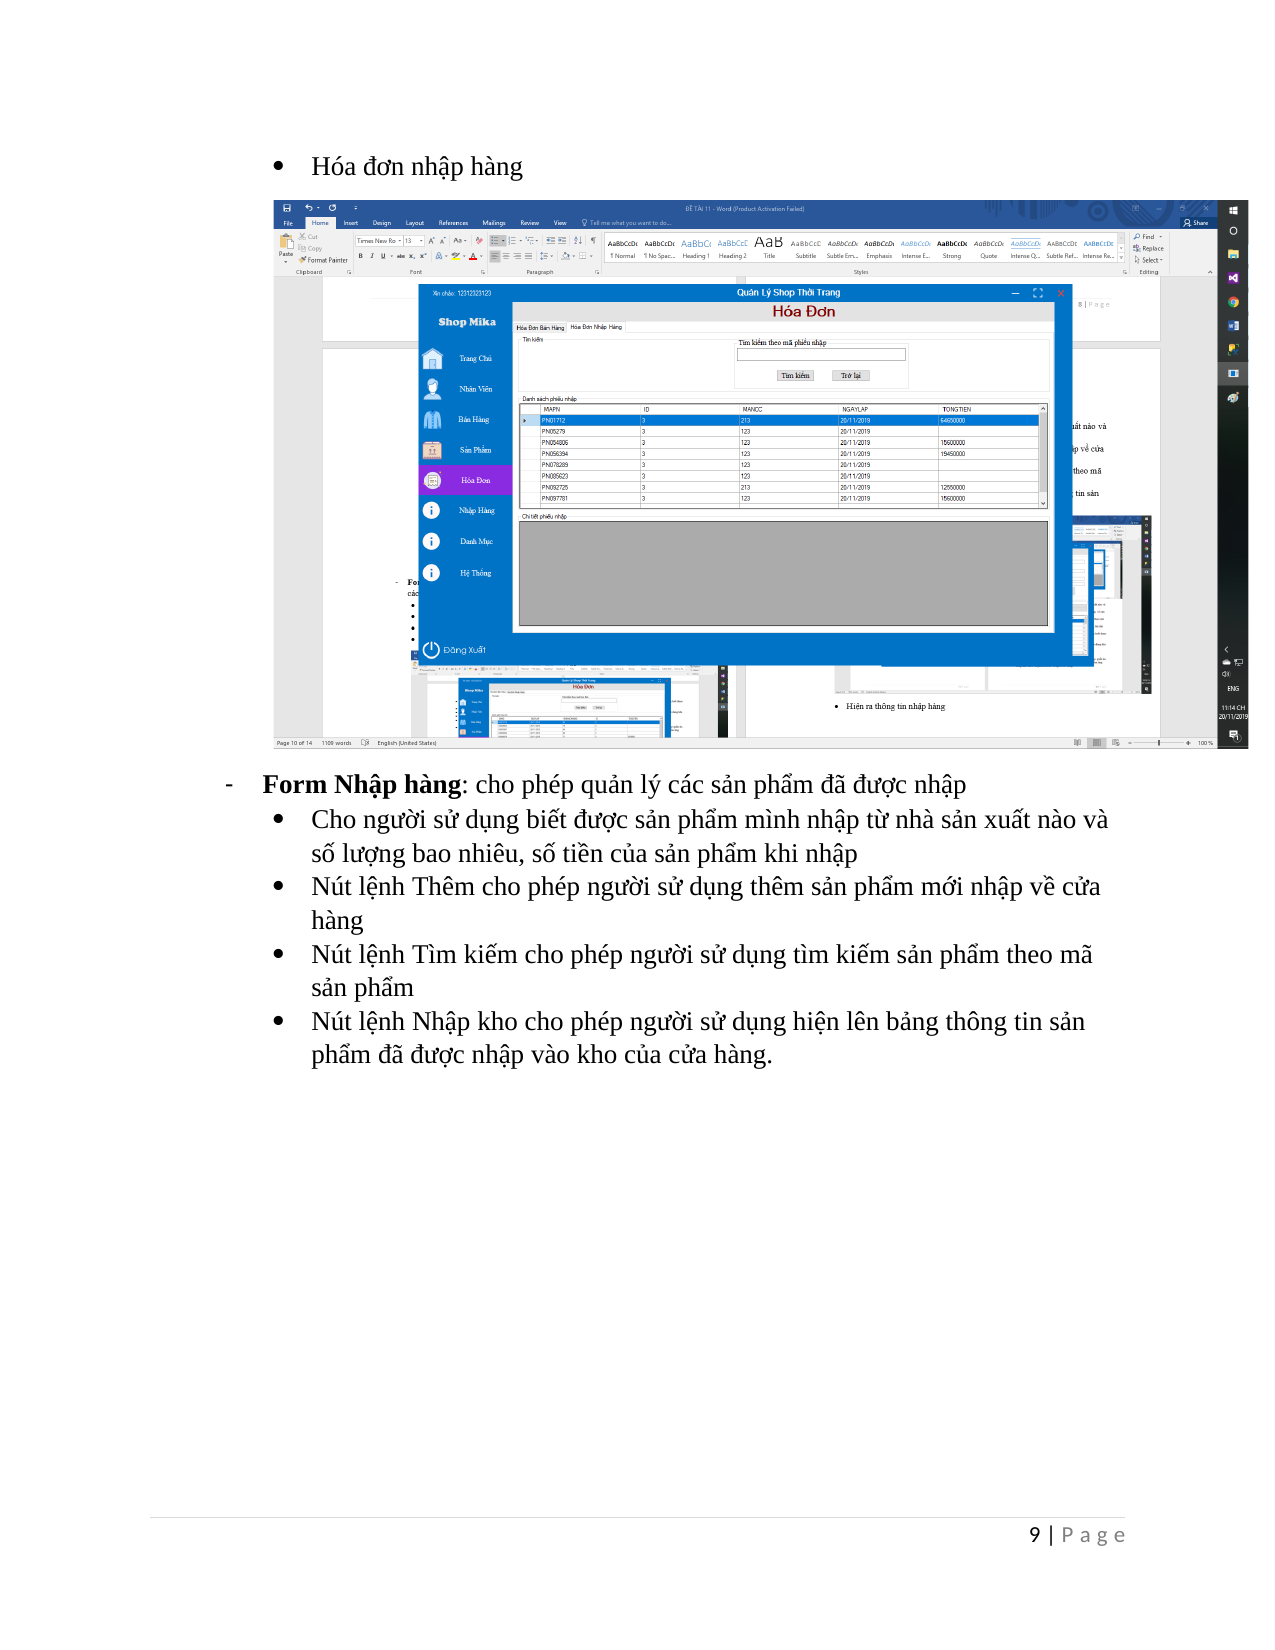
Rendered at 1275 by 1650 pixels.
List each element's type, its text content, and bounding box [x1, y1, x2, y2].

list Form Nhập hàng: cho phép quản lý các sản phẩm đã được nhập [225, 768, 1125, 801]
picture [273, 200, 1249, 749]
list Hóa đơn nhập hàng [273, 150, 1125, 181]
list Cho người sử dụng biết được sản phẩm mình nhập từ nhà sản xuất nào và số lượng bao nhiêu, số tiền của sản phẩm khi nhập [273, 803, 1125, 868]
list Nút lệnh Nhập kho cho phép người sử dụng hiện lên bảng thông tin sản phẩm đã được nhập vào kho của cửa hàng. [273, 1005, 1125, 1070]
list Nút lệnh Thêm cho phép người sử dụng thêm sản phẩm mới nhập về cửa hàng [273, 871, 1125, 935]
list Nút lệnh Tìm kiếm cho phép người sử dụng tìm kiếm sản phẩm theo mã sản phẩm [273, 938, 1125, 1002]
